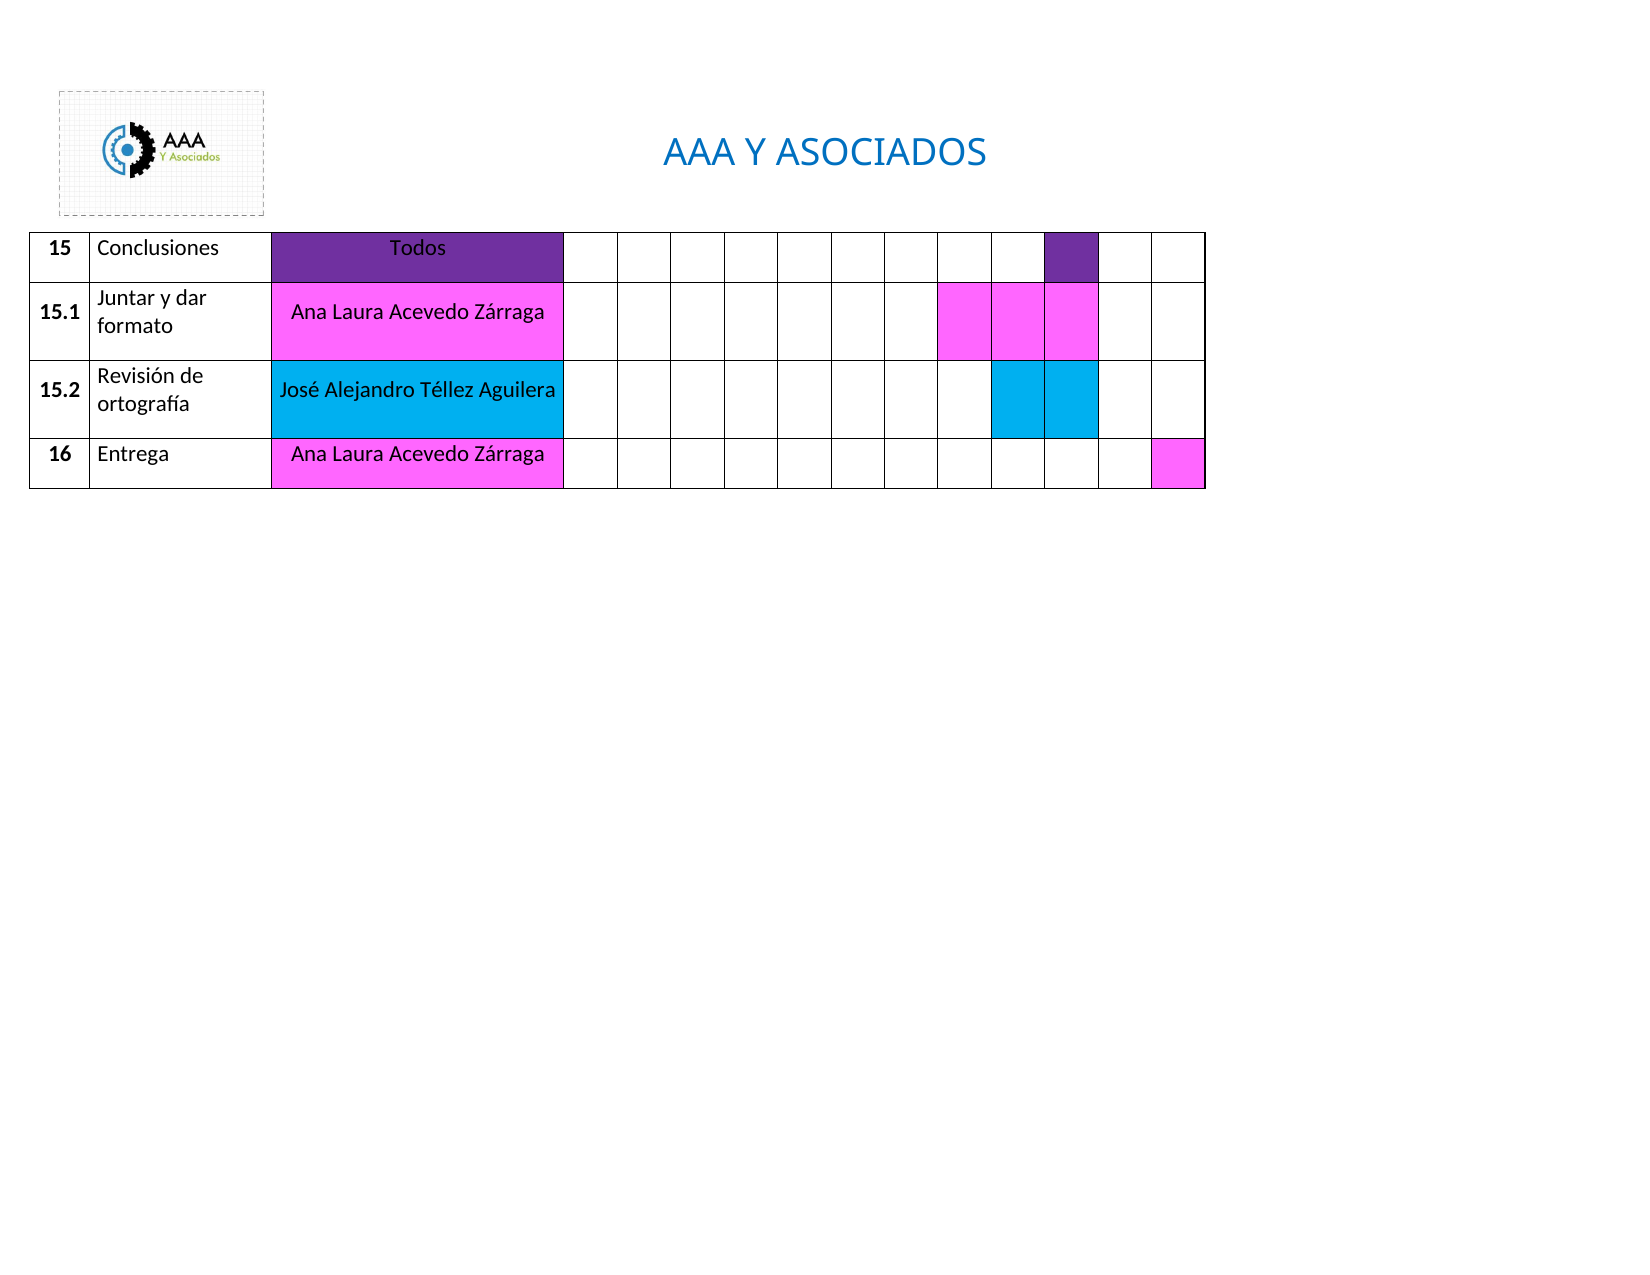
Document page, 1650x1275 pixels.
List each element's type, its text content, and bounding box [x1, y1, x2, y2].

table_cell 16 [30, 439, 89, 488]
table_cell [618, 361, 670, 438]
table_cell [885, 233, 937, 282]
table_cell [1099, 233, 1151, 282]
table_cell [725, 283, 777, 360]
table_cell [832, 361, 884, 438]
table_cell [992, 233, 1044, 282]
table_cell [992, 283, 1044, 360]
table_cell [832, 439, 884, 488]
table_cell [1045, 283, 1098, 360]
table_cell [1152, 439, 1204, 488]
table_cell [671, 361, 724, 438]
table_cell [1152, 283, 1204, 360]
table_cell [671, 283, 724, 360]
table_cell [938, 439, 991, 488]
table_cell [832, 233, 884, 282]
table_cell [778, 283, 831, 360]
table_cell [671, 439, 724, 488]
table_cell [725, 439, 777, 488]
table_cell Conclusiones [90, 233, 271, 282]
table_cell [1045, 233, 1098, 282]
table_cell [564, 233, 617, 282]
table_cell [938, 233, 991, 282]
table_cell [778, 233, 831, 282]
table_cell [885, 283, 937, 360]
table_cell [618, 439, 670, 488]
table_cell [1099, 283, 1151, 360]
table_cell [938, 361, 991, 438]
table_cell [1099, 361, 1151, 438]
table_cell Todos [272, 233, 563, 282]
table_cell Ana Laura Acevedo Zárraga [272, 439, 563, 488]
table_cell [564, 439, 617, 488]
table_cell Revisión de ortografía [90, 361, 271, 438]
table_cell [1045, 439, 1098, 488]
table_cell [1152, 233, 1204, 282]
table_cell [832, 283, 884, 360]
table_cell [618, 283, 670, 360]
table_cell [1045, 361, 1098, 438]
table_cell Entrega [90, 439, 271, 488]
table_cell Ana Laura Acevedo Zárraga [272, 283, 563, 360]
picture [57, 89, 266, 219]
table_cell Juntar y dar formato [90, 283, 271, 360]
table_cell [992, 361, 1044, 438]
table_cell [778, 361, 831, 438]
table_cell [725, 233, 777, 282]
table_cell [885, 361, 937, 438]
table_cell [885, 439, 937, 488]
table_cell [564, 361, 617, 438]
table_cell 15.2 [30, 361, 89, 438]
table_cell 15 [30, 233, 89, 282]
table_cell José Alejandro Téllez Aguilera [272, 361, 563, 438]
table_cell 15.1 [30, 283, 89, 360]
table_cell [1099, 439, 1151, 488]
table_cell [992, 439, 1044, 488]
table_cell [1152, 361, 1204, 438]
table_cell [671, 233, 724, 282]
table_cell [938, 283, 991, 360]
table_cell [778, 439, 831, 488]
table_cell [725, 361, 777, 438]
table_cell [564, 283, 617, 360]
table_cell [618, 233, 670, 282]
